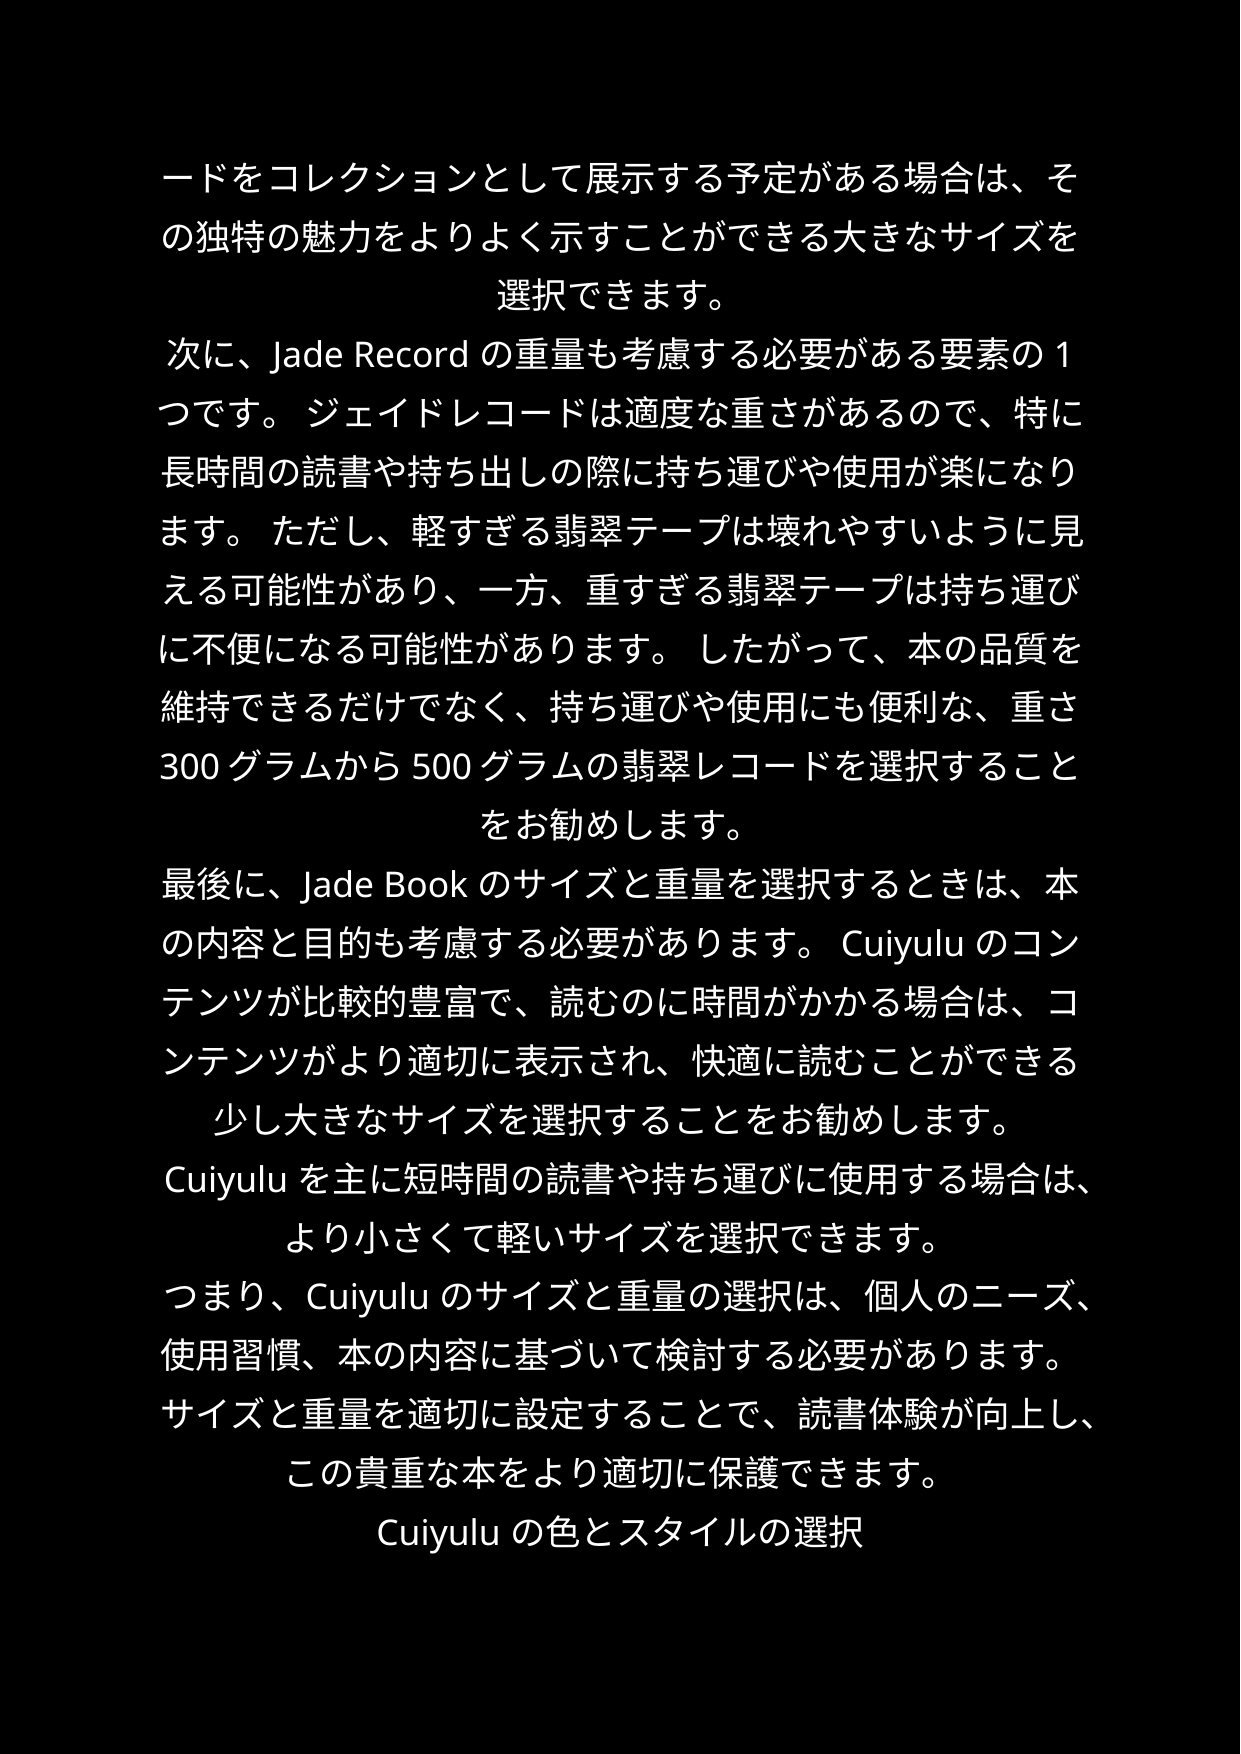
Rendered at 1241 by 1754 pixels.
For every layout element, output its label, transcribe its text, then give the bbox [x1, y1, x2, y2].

text Cuiyulu の色とスタイルの選択 [150, 1504, 1090, 1556]
text 最後に、Jade Book のサイズと重量を選択するときは、本の内容と目的も考慮する必要があります。 Cuiyulu のコンテンツが比較的豊富で、読むのに時間がかかる場合は、コンテンツがより適切に表示され、快適に読むことができる少し大きなサイズを選択することをお勧めします。 Cuiyulu を主に短時間の読書や持ち運びに使用する場合は、より小さくて軽いサイズを選択できます。 [150, 856, 1090, 1261]
text つまり、Cuiyulu のサイズと重量の選択は、個人のニーズ、使用習慣、本の内容に基づいて検討する必要があります。 サイズと重量を適切に設定することで、読書体験が向上し、この貴重な本をより適切に保護できます。 [150, 1269, 1090, 1497]
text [150, 150, 1090, 319]
text 次に、Jade Record の重量も考慮する必要がある要素の 1 つです。 ジェイドレコードは適度な重さがあるので、特に長時間の読書や持ち出しの際に持ち運びや使用が楽になります。 ただし、軽すぎる翡翠テープは壊れやすいように見える可能性があり、一方、重すぎる翡翠テープは持ち運びに不便になる可能性があります。 したがって、本の品質を維持できるだけでなく、持ち運びや使用にも便利な、重さ300グラムから500グラムの翡翠レコードを選択することをお勧めします。 [150, 327, 1090, 849]
